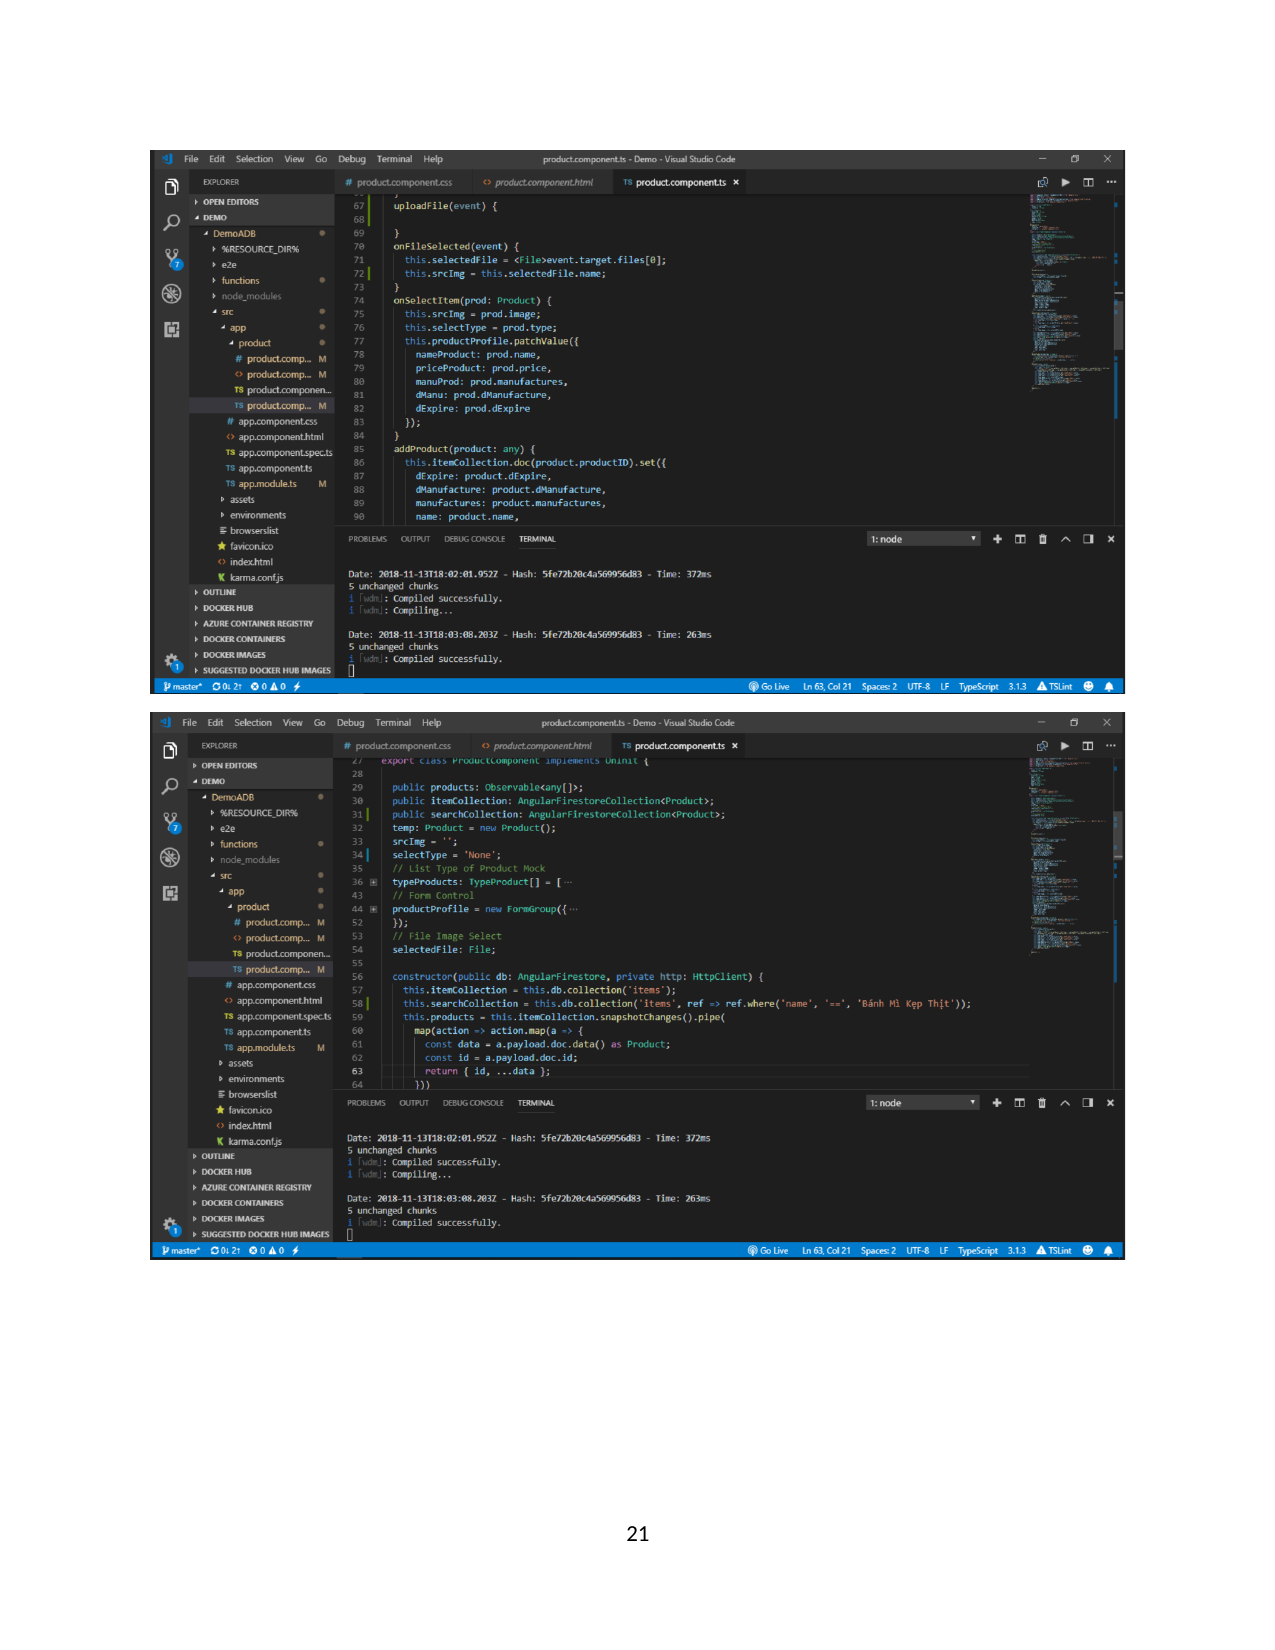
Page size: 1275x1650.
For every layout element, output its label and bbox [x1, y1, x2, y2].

picture [150, 150, 1125, 694]
picture [150, 712, 1125, 1260]
